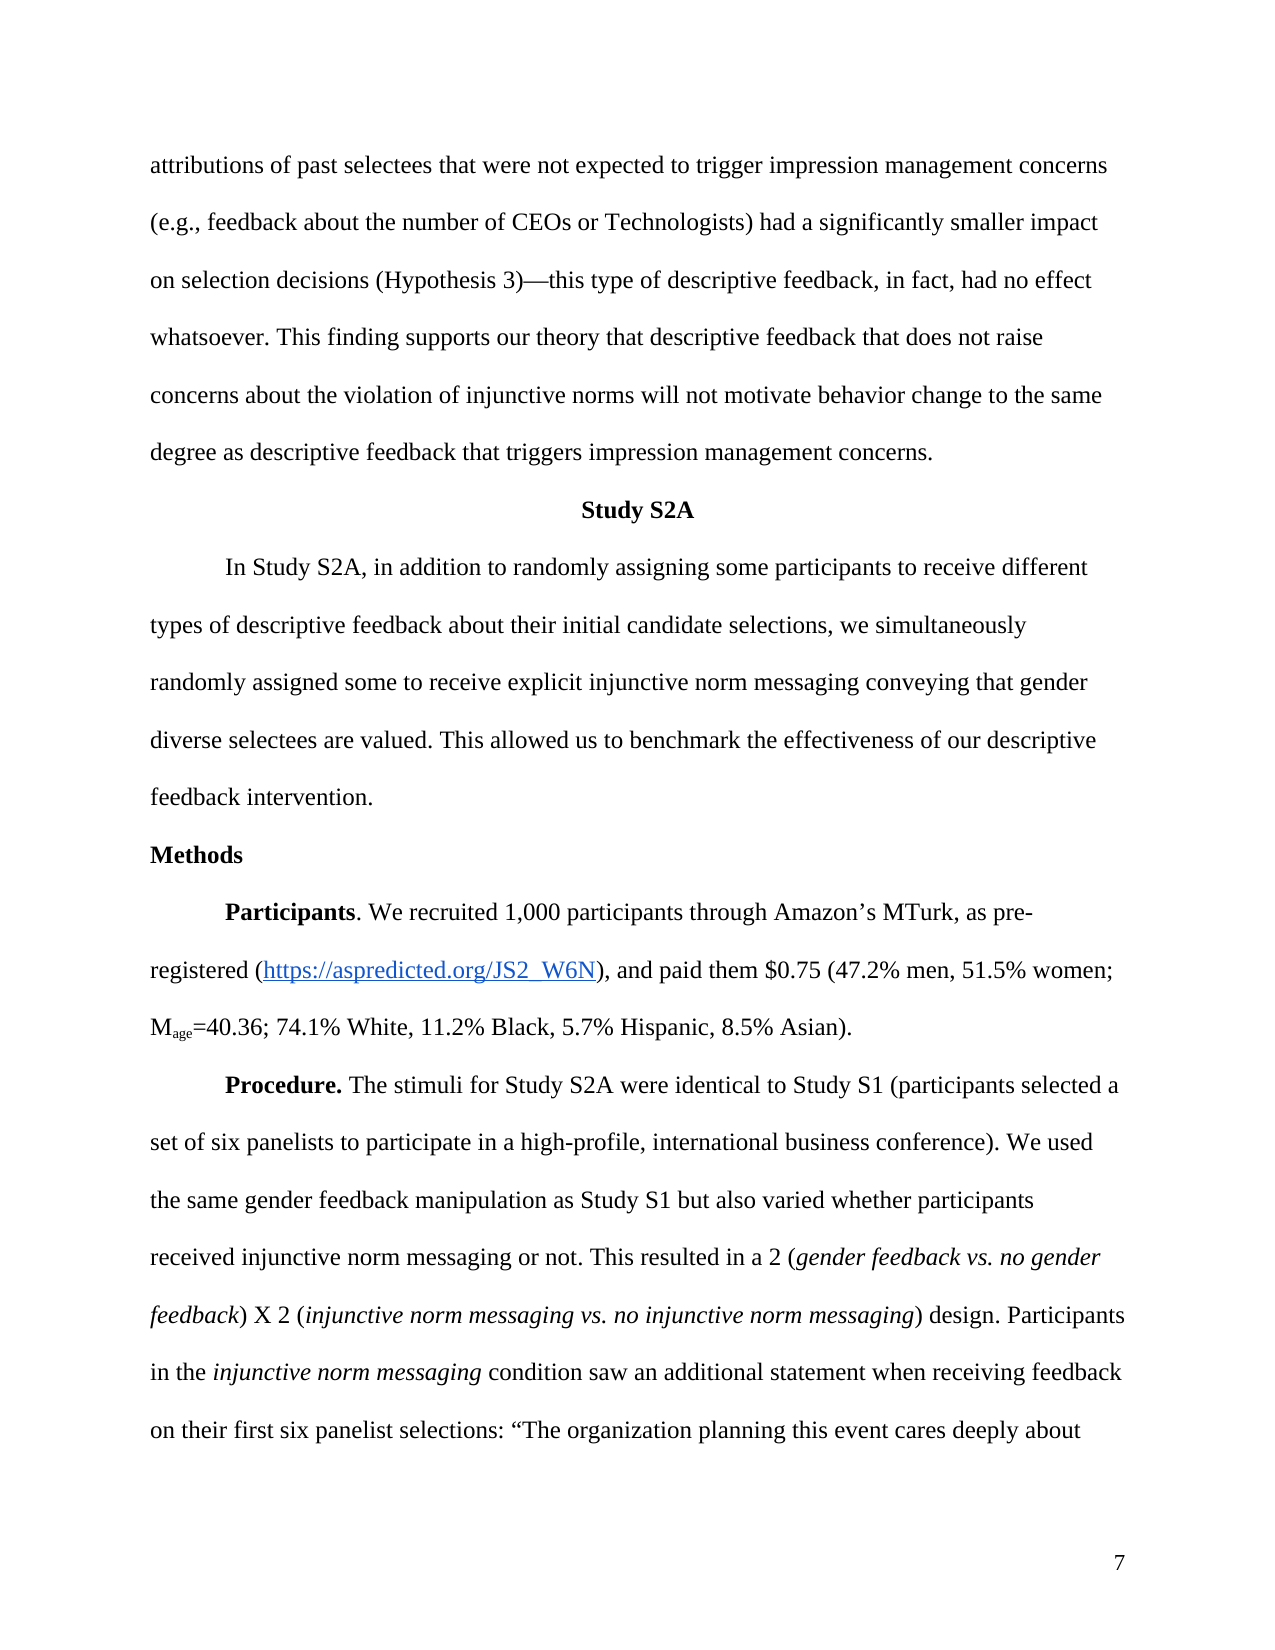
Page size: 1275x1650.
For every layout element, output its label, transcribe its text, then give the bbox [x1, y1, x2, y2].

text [150, 150, 1125, 466]
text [150, 1070, 1125, 1444]
text Methods [150, 840, 1125, 869]
subtitle Study S2A [150, 495, 1125, 524]
text In Study S2A, in addition to randomly assigning some participants to receive different types of descriptive feedback about their initial candidate selections, we simultaneously randomly assigned some to receive explicit injunctive norm messaging conveying that gender diverse selectees are valued. This allowed us to benchmark the effectiveness of our descriptive feedback intervention. [150, 552, 1125, 811]
text Participants. We recruited 1,000 participants through Amazon’s MTurk, as pre-registered (https://aspredicted.org/JS2_W6N), and paid them $0.75 (47.2% men, 51.5% women; Mage=40.36; 74.1% White, 11.2% Black, 5.7% Hispanic, 8.5% Asian). [150, 897, 1125, 1041]
